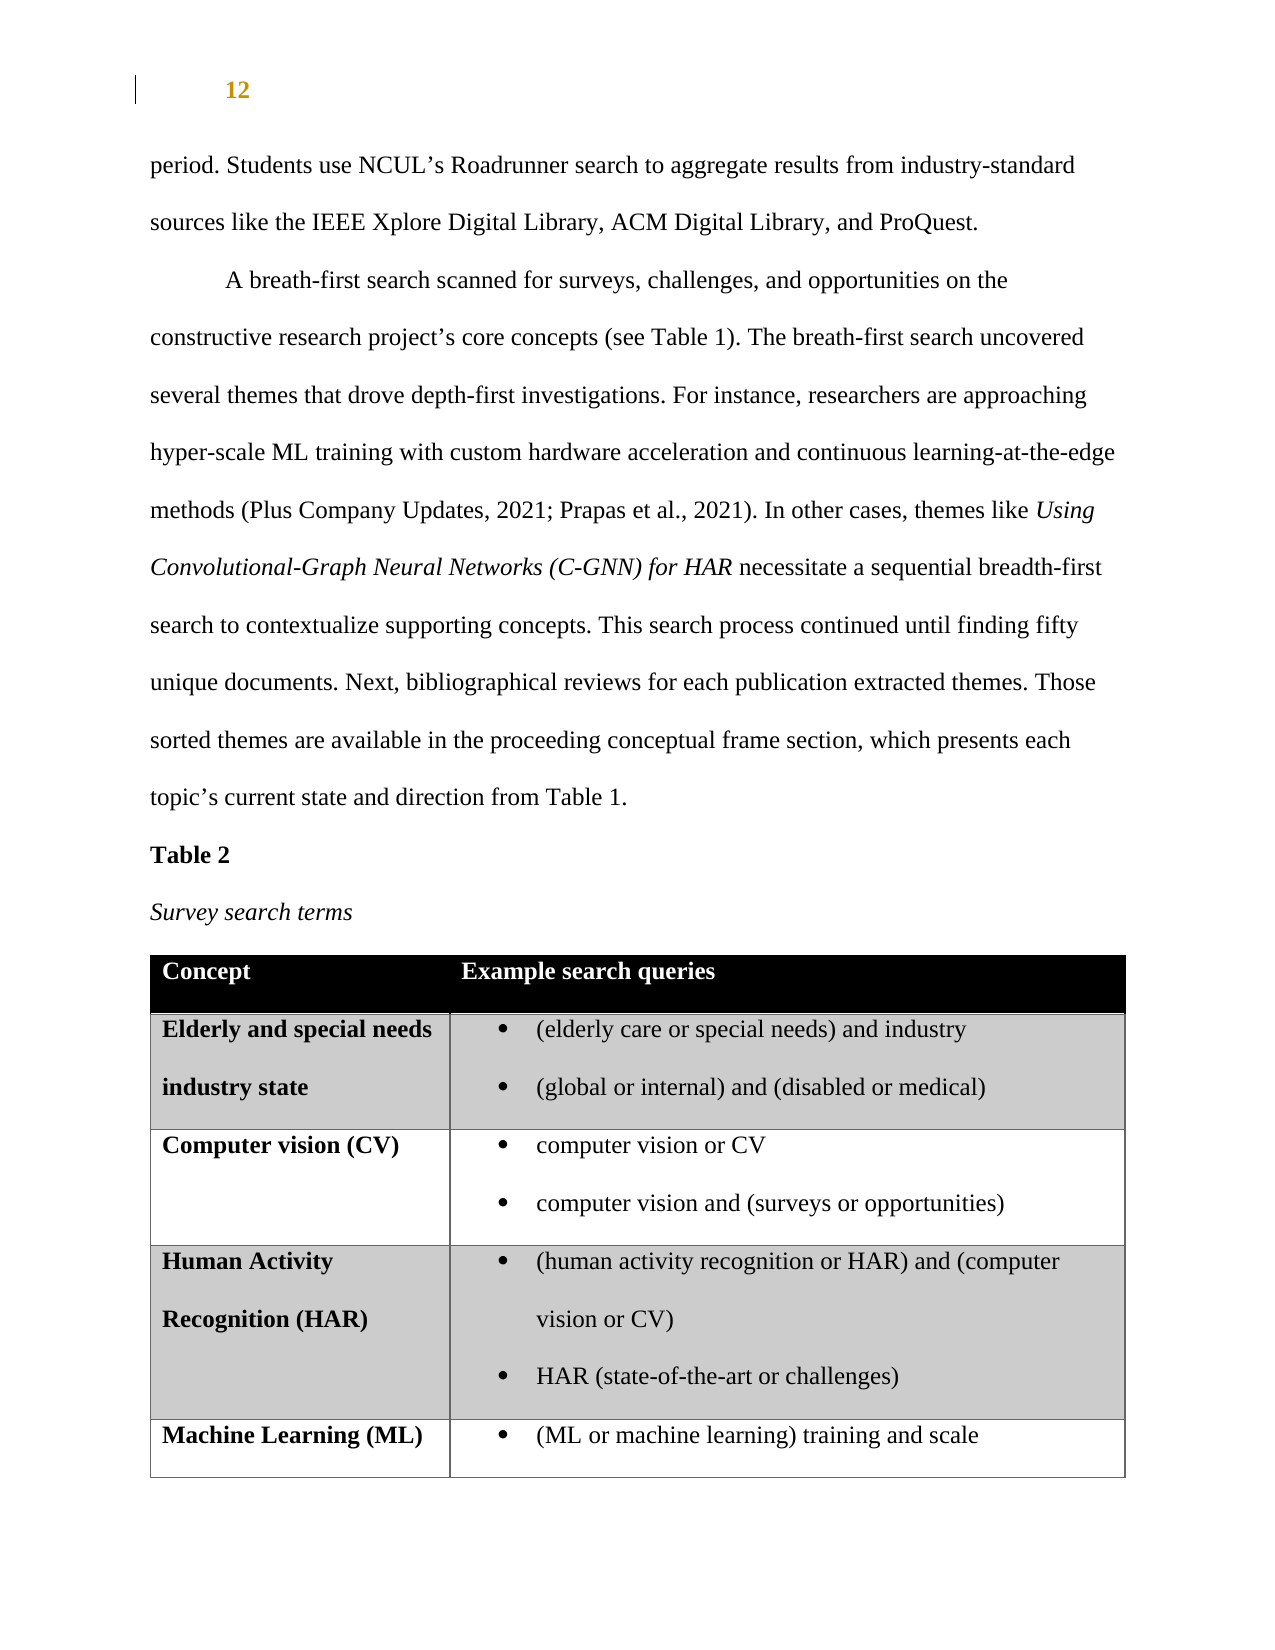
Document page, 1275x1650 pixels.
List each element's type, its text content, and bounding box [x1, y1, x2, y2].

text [150, 150, 1125, 236]
table_cell Elderly and special needs industry state [151, 1015, 449, 1129]
table_header Concept [151, 956, 449, 1013]
table_cell (elderly care or special needs) and industry (global or internal) and (disabled or medical) [451, 1015, 1124, 1129]
table_cell computer vision or CV computer vision and (surveys or opportunities) [451, 1130, 1124, 1245]
table_header Example search queries [451, 956, 1124, 1013]
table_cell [151, 1420, 449, 1477]
table_cell Human Activity Recognition (HAR) [151, 1246, 449, 1419]
table_cell (human activity recognition or HAR) and (computer vision or CV) HAR (state-of-the-art or challenges) [451, 1246, 1124, 1419]
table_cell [451, 1420, 1124, 1477]
text Table 2 Survey search terms [150, 840, 1125, 926]
table_cell Computer vision (CV) [151, 1130, 449, 1245]
text A breath-first search scanned for surveys, challenges, and opportunities on the constructive research project’s core concepts (see Table 1). The breath-first search uncovered several themes that drove depth-first investigations. For instance, researchers are approaching hyper-scale ML training with custom hardware acceleration and continuous learning-at-the-edge methods (Plus Company Updates, 2021; Prapas et al., 2021). In other cases, themes like Using Convolutional-Graph Neural Networks (C-GNN) for HAR necessitate a sequential breadth-first search to contextualize supporting concepts. This search process continued until finding fifty unique documents. Next, bibliographical reviews for each publication extracted themes. Those sorted themes are available in the proceeding conceptual frame section, which presents each topic’s current state and direction from Table 1. [150, 265, 1125, 811]
